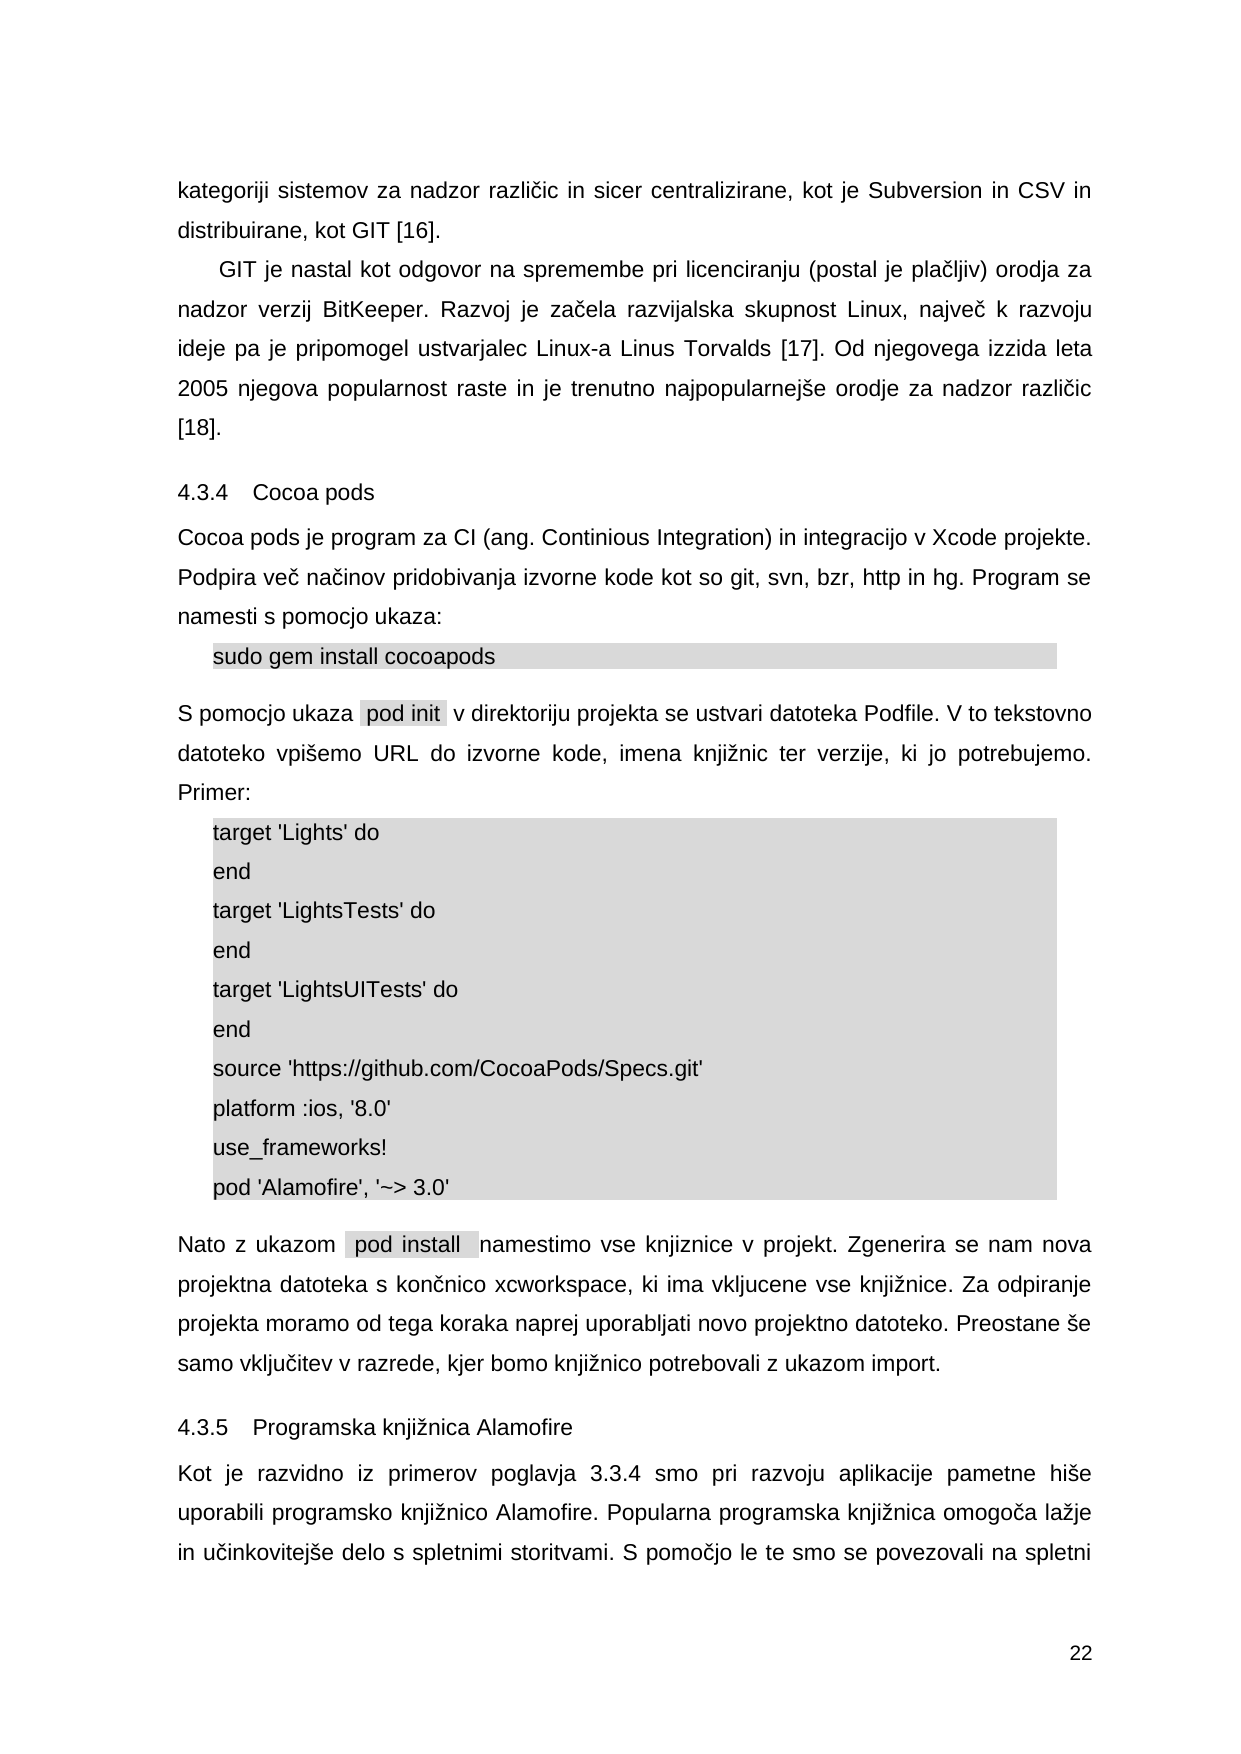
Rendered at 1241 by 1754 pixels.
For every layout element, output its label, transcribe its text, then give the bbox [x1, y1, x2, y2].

subtitle Cocoa pods [177, 478, 1092, 505]
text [177, 1460, 1092, 1565]
text target 'Lights' do [213, 818, 1057, 845]
text pod 'Alamofire', '~> 3.0' [213, 1174, 1057, 1200]
text sudo gem install cocoapods [213, 643, 1057, 669]
text end [213, 1016, 1057, 1042]
subtitle Programska knjižnica Alamofire [177, 1414, 1092, 1441]
text GIT je nastal kot odgovor na spremembe pri licenciranju (postal je plačljiv) orodja za nadzor verzij BitKeeper. Razvoj je začela razvijalska skupnost Linux, največ k razvoju ideje pa je pripomogel ustvarjalec Linux-a Linus Torvalds [17]. Od njegovega izzida leta 2005 njegova popularnost raste in je trenutno najpopularnejše orodje za nadzor različic [18]. [177, 256, 1092, 440]
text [177, 177, 1092, 243]
text use_frameworks! [213, 1134, 1057, 1161]
text source 'https://github.com/CocoaPods/Specs.git' [213, 1055, 1057, 1082]
text Cocoa pods je program za CI (ang. Continious Integration) in integracijo v Xcode projekte. Podpira več načinov pridobivanja izvorne kode kot so git, svn, bzr, http in hg. Program se namesti s pomocjo ukaza: [177, 524, 1092, 629]
text end [213, 937, 1057, 963]
text target 'LightsTests' do [213, 897, 1057, 924]
text target 'LightsUITests' do [213, 976, 1057, 1003]
text platform :ios, '8.0' [213, 1095, 1057, 1121]
text S pomocjo ukaza pod init v direktoriju projekta se ustvari datoteka Podfile. V to tekstovno datoteko vpišemo URL do izvorne kode, imena knjižnic ter verzije, ki jo potrebujemo. Primer: [177, 700, 1092, 805]
text Nato z ukazom pod install namestimo vse knjiznice v projekt. Zgenerira se nam nova projektna datoteka s končnico xcworkspace, ki ima vkljucene vse knjižnice. Za odpiranje projekta moramo od tega koraka naprej uporabljati novo projektno datoteko. Preostane še samo vključitev v razrede, kjer bomo knjižnico potrebovali z ukazom import. [177, 1231, 1092, 1376]
text end [213, 858, 1057, 884]
